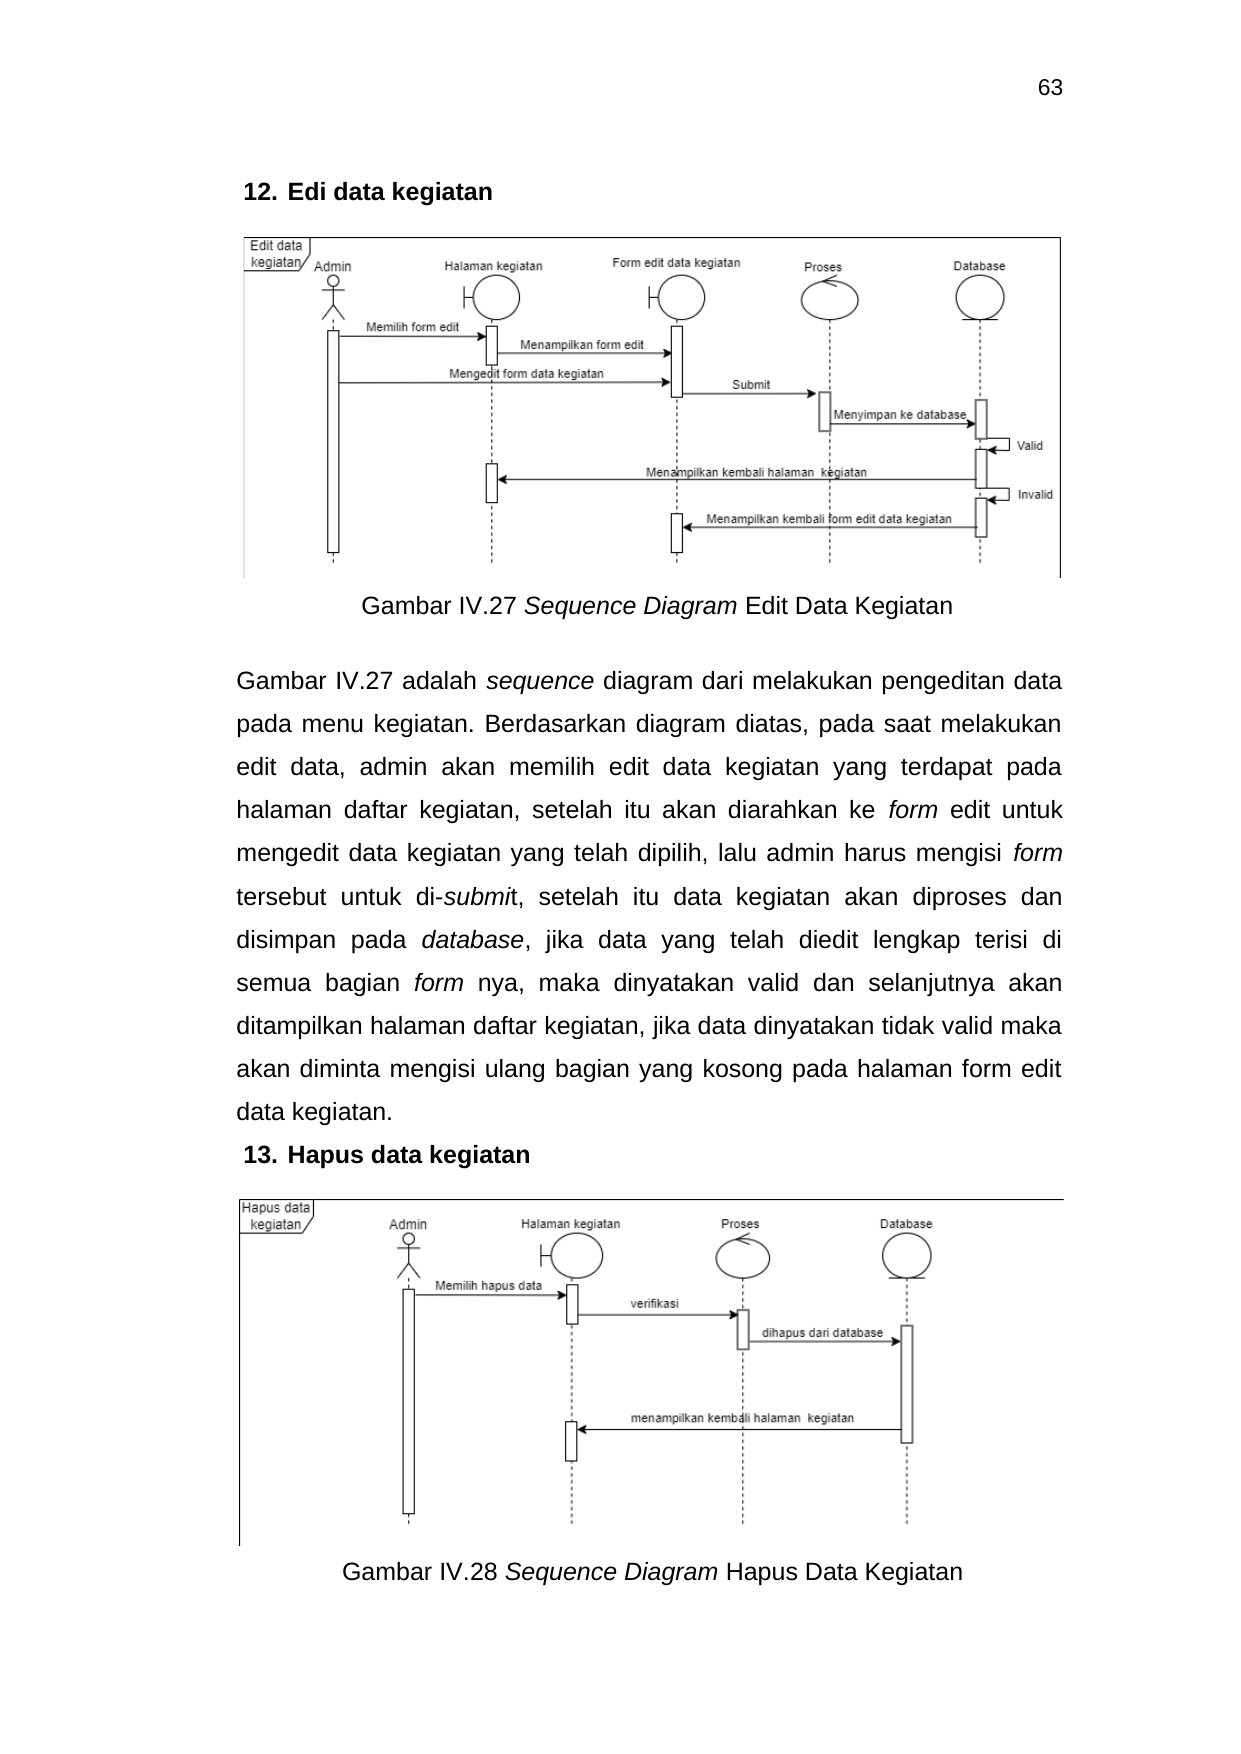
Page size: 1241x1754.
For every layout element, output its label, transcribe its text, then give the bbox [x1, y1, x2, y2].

picture [243, 237, 1068, 578]
list Hapus data kegiatan [243, 1140, 1063, 1169]
picture [239, 1199, 1063, 1546]
list Edi data kegiatan [243, 177, 1063, 206]
